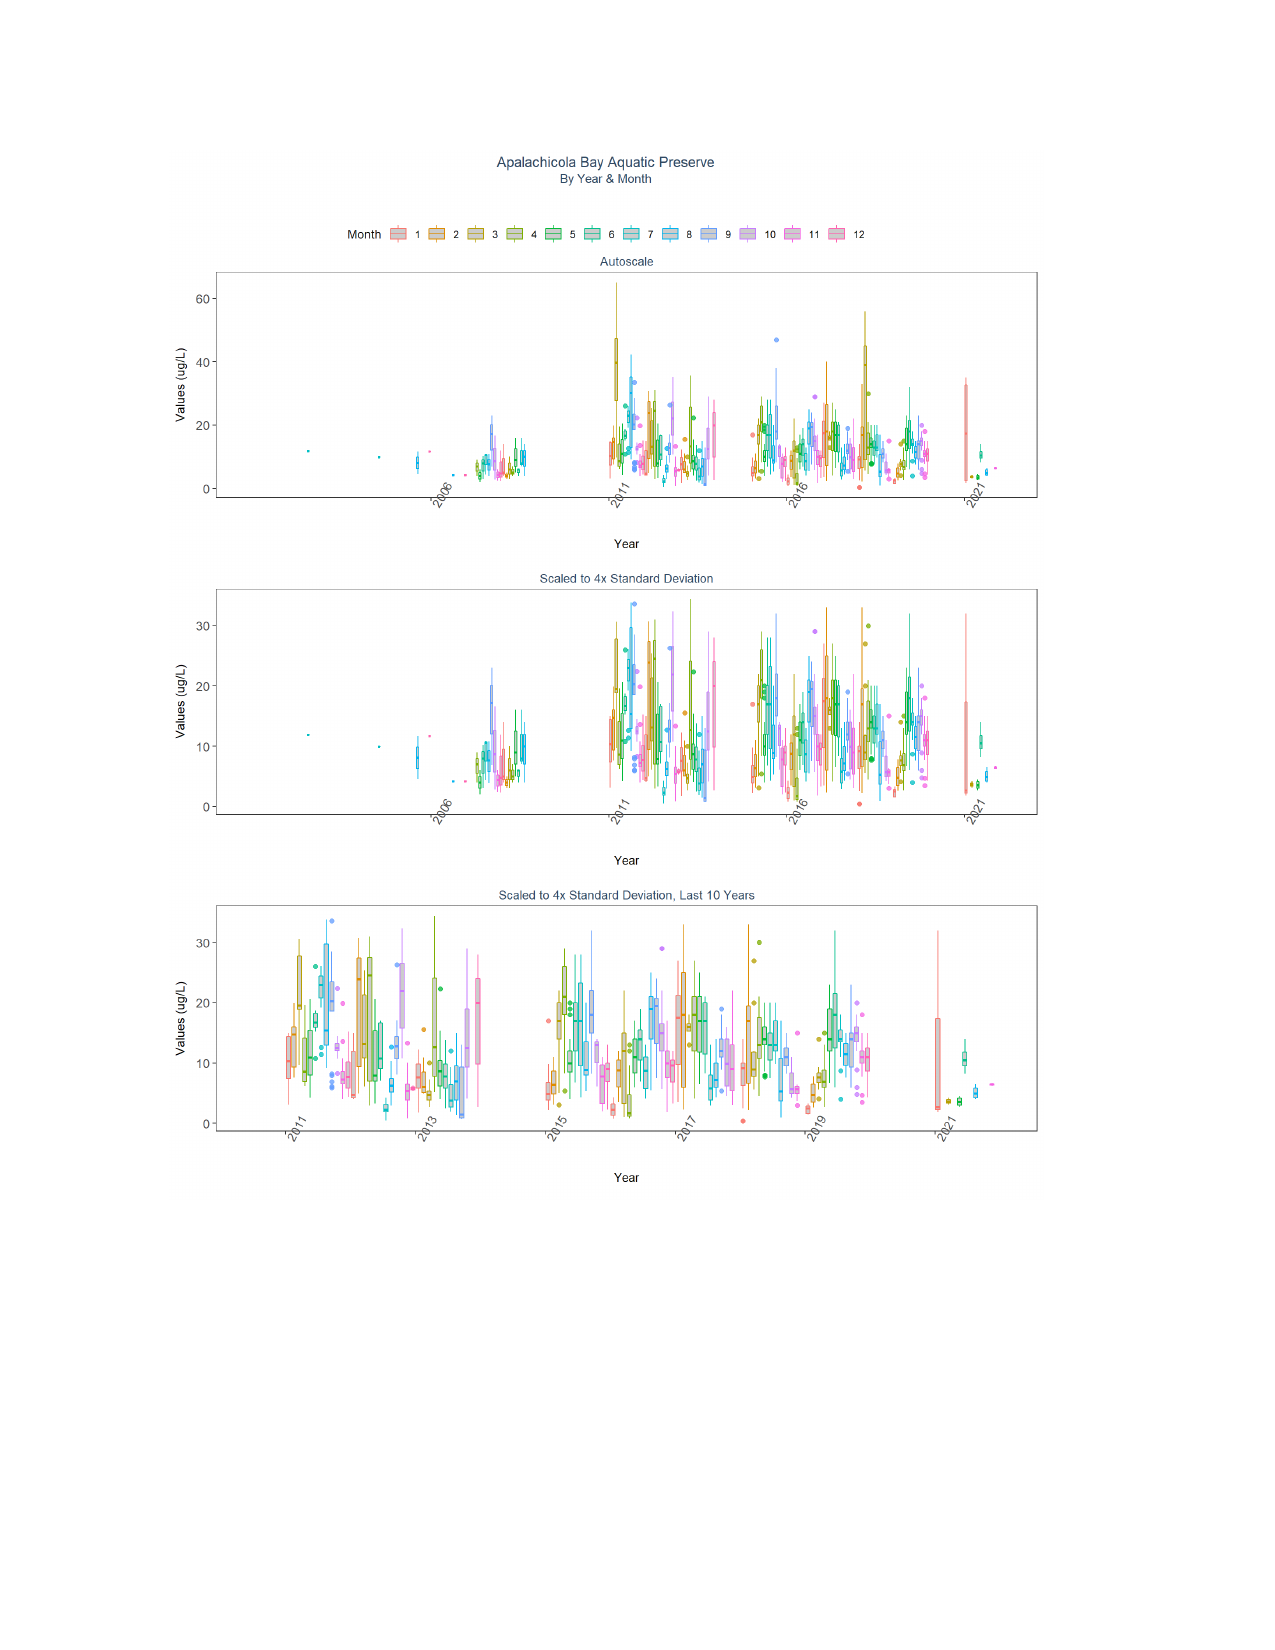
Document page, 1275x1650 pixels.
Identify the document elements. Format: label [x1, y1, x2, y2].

picture [168, 150, 1044, 1200]
